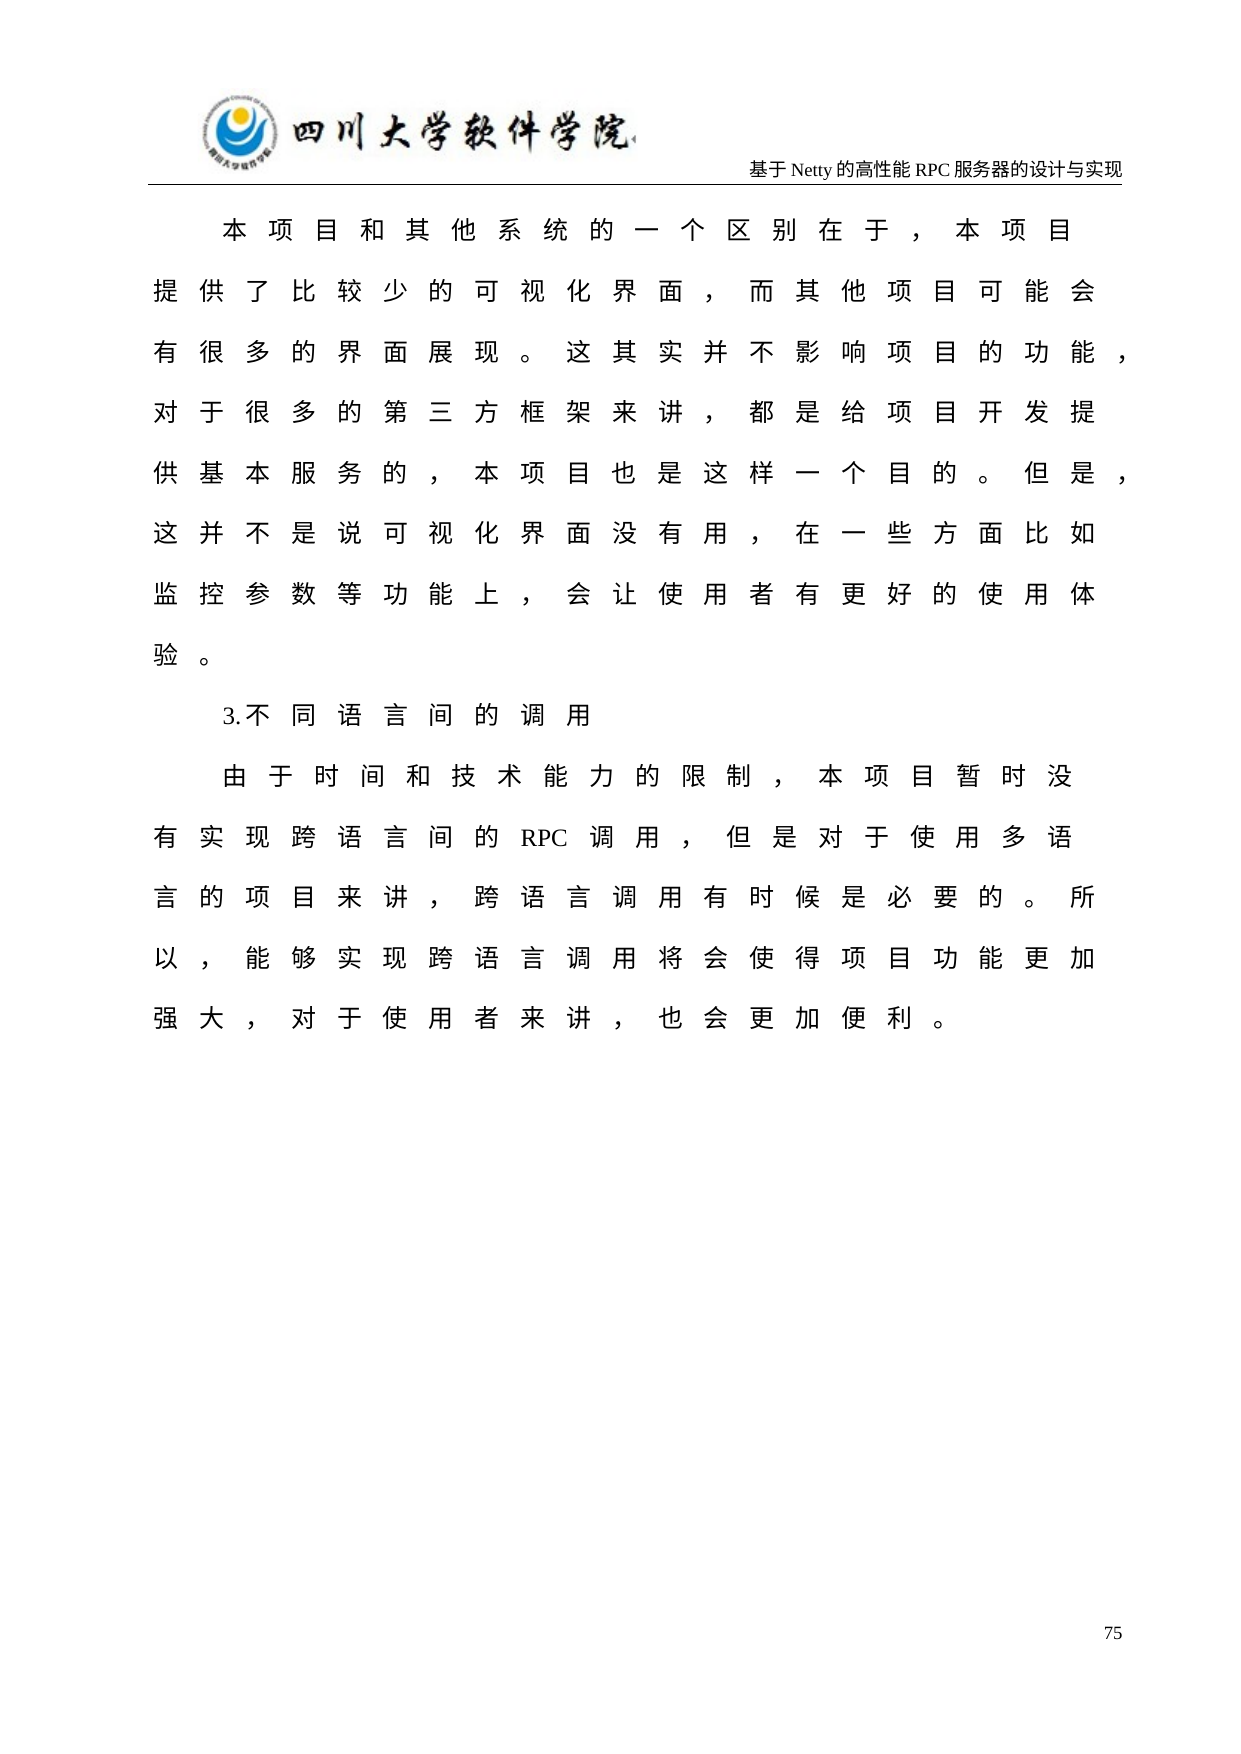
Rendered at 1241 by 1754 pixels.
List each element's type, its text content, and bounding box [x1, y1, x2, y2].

text 3.不同语言间的调用 [154, 683, 1116, 744]
text 由于时间和技术能力的限制，本项目暂时没有实现跨语言间的RPC调用，但是对于使用多语言的项目来讲，跨语言调用有时候是必要的。所以，能够实现跨语言调用将会使得项目功能更加强大，对于使用者来讲，也会更加便利。 [154, 744, 1116, 1047]
text 本项目和其他系统的一个区别在于，本项目提供了比较少的可视化界面，而其他项目可能会有很多的界面展现。这其实并不影响项目的功能，对于很多的第三方框架来讲，都是给项目开发提供基本服务的，本项目也是这样一个目的。但是，这并不是说可视化界面没有用，在一些方面比如监控参数等功能上，会让使用者有更好的使用体验。 [154, 198, 1116, 683]
picture [197, 88, 639, 177]
